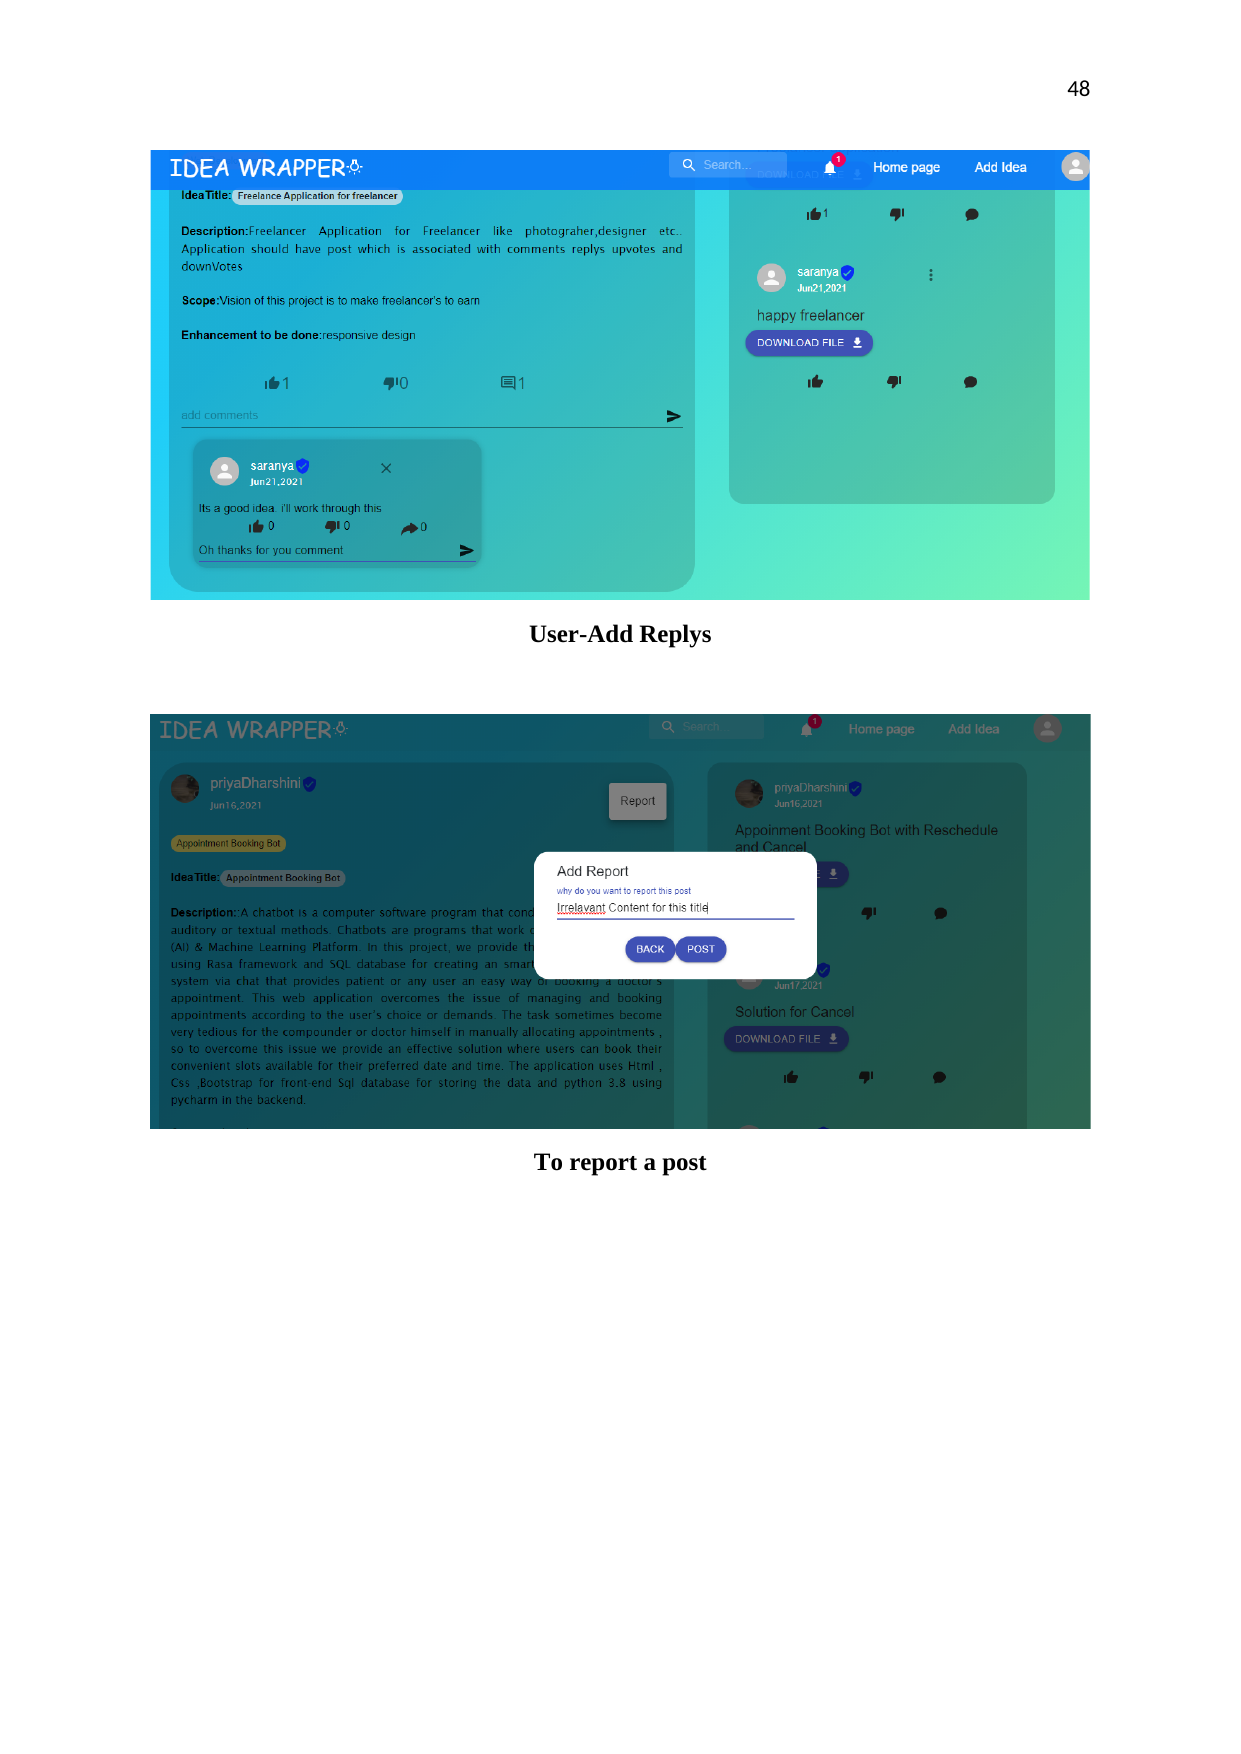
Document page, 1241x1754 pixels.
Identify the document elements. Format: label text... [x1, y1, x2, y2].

text To report a post [150, 1147, 1090, 1176]
picture [150, 150, 1090, 600]
text User-Add Replys [150, 619, 1090, 648]
picture [150, 714, 1091, 1129]
